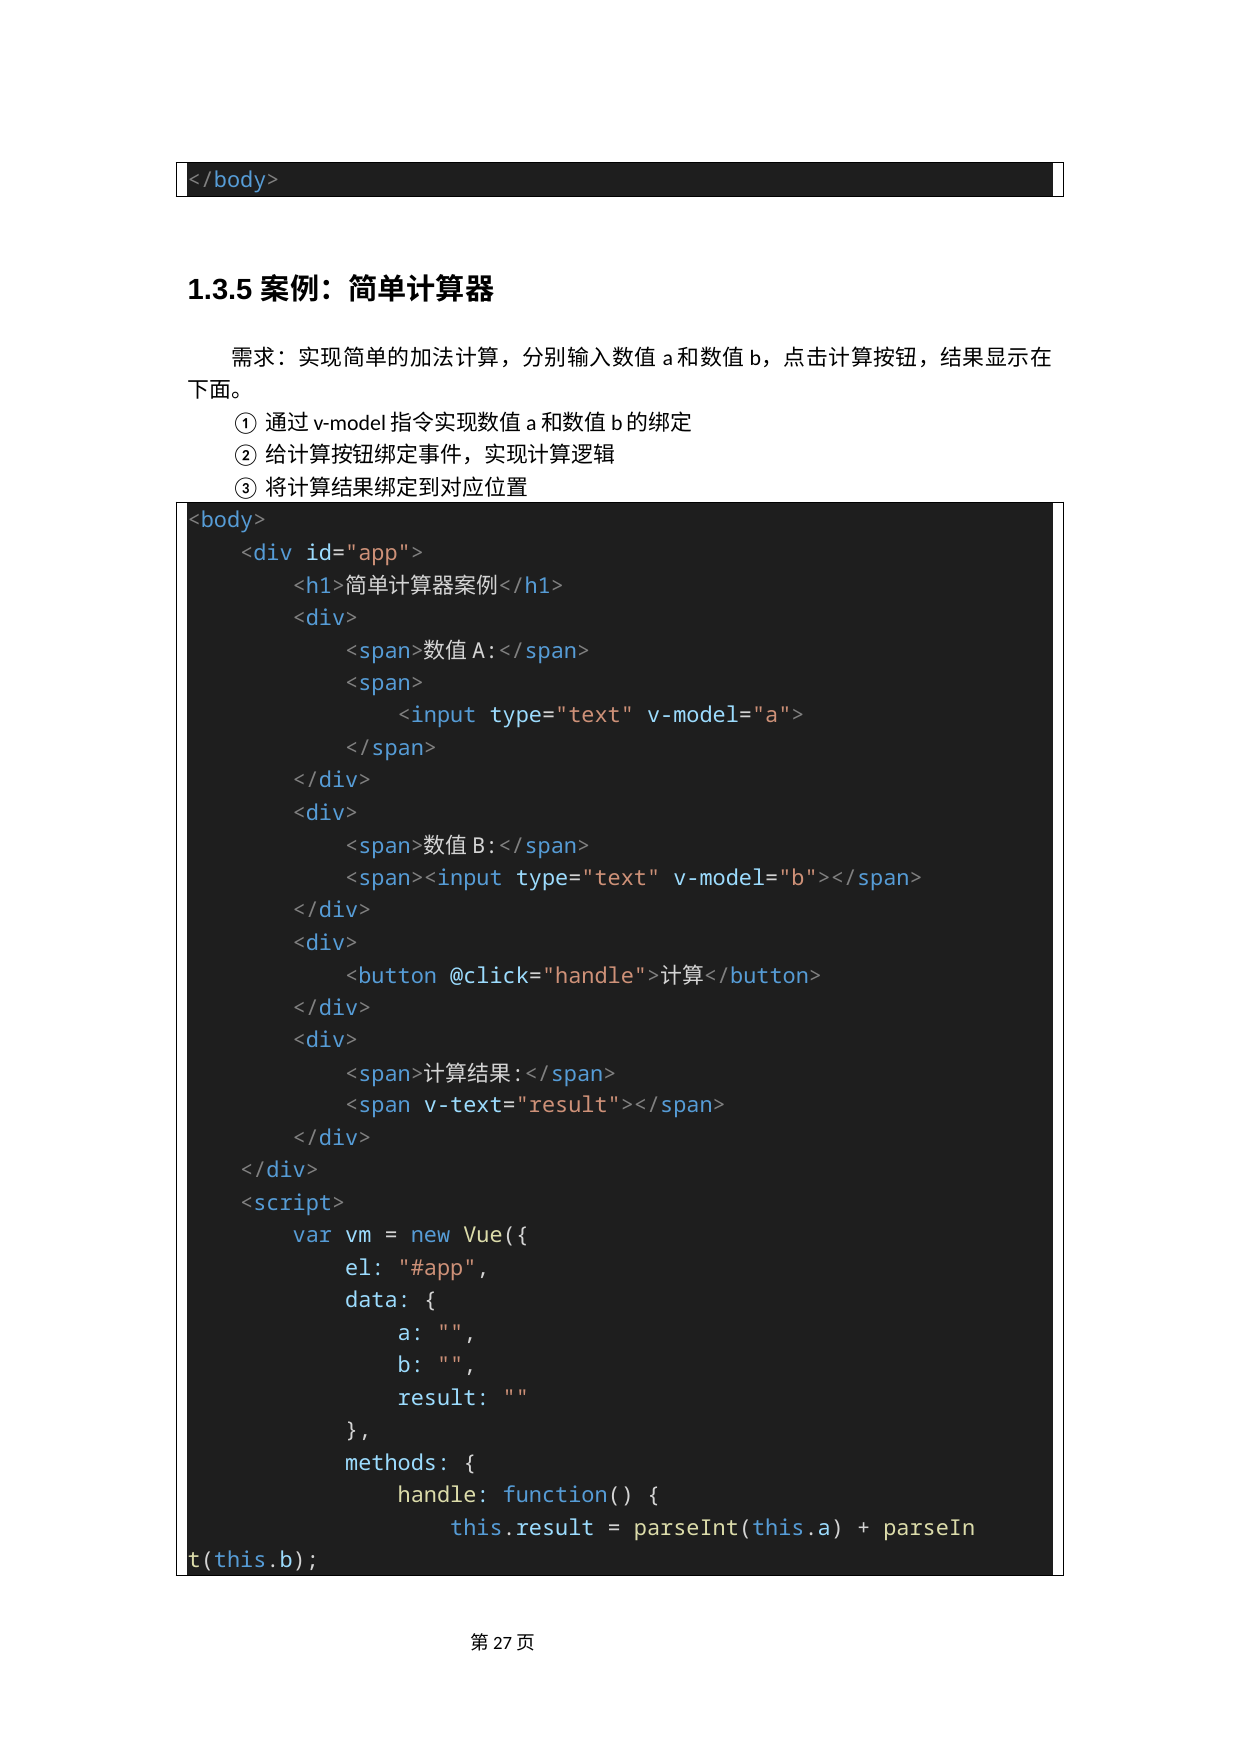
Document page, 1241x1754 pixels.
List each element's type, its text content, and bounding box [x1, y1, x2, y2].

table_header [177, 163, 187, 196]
subtitle 1.3.5 案例：简单计算器 [187, 254, 1053, 319]
list ② 给计算按钮绑定事件，实现计算逻辑 [187, 437, 1053, 469]
list ③ 将计算结果绑定到对应位置 [187, 469, 1053, 502]
list ① 通过v-model指令实现数值a和数值b的绑定 [187, 404, 1053, 437]
list 需求：实现简单的加法计算，分别输入数值a和数值b，点击计算按钮，结果显示在下面。 [187, 339, 1053, 404]
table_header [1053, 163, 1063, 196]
